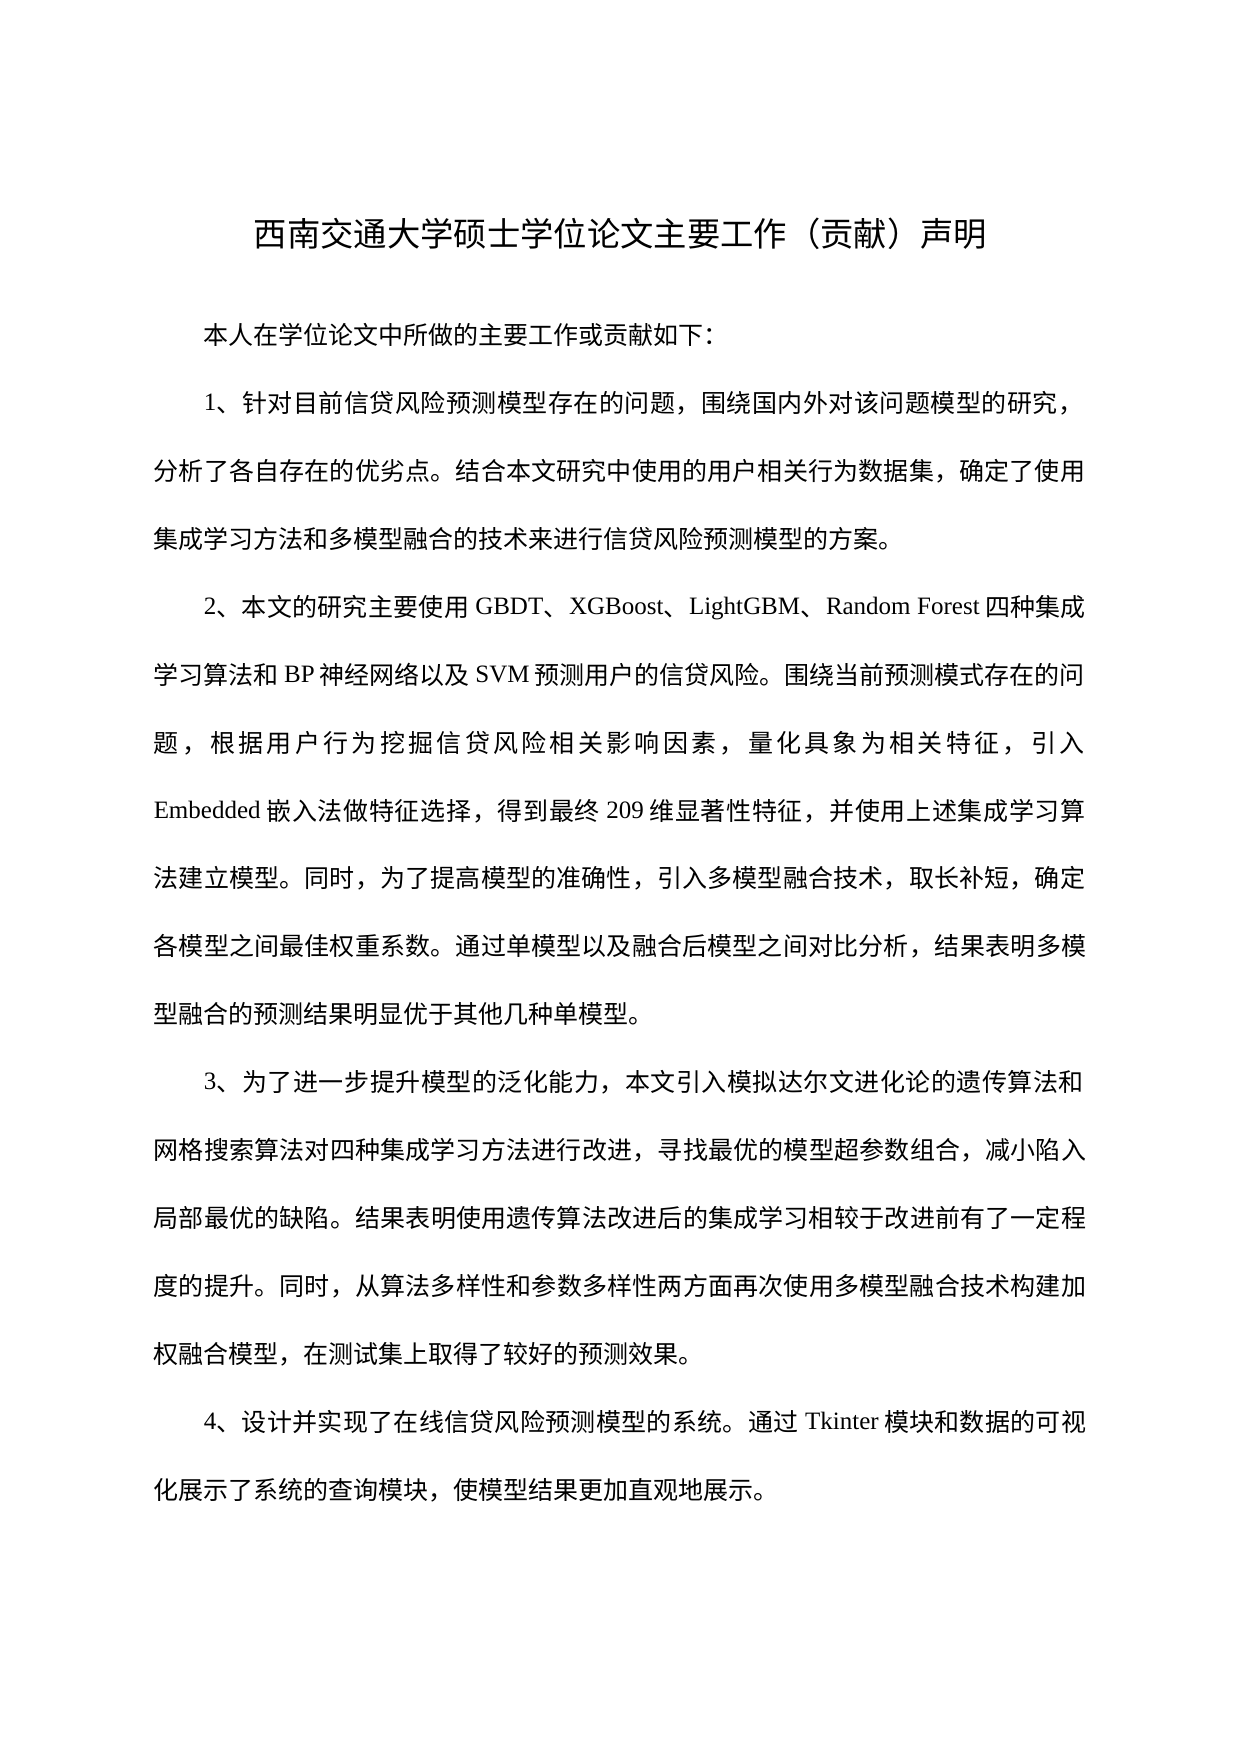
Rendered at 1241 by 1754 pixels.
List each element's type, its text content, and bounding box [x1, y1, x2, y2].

text 西南交通大学硕士学位论文主要工作（贡献）声明 [153, 198, 1087, 266]
text 2、本文的研究主要使用GBDT、XGBoost、LightGBM、Random Forest四种集成学习算法和BP神经网络以及SVM预测用户的信贷风险。围绕当前预测模式存在的问题，根据用户行为挖掘信贷风险相关影响因素，量化具象为相关特征，引入Embedded嵌入法做特征选择，得到最终209维显著性特征，并使用上述集成学习算法建立模型。同时，为了提高模型的准确性，引入多模型融合技术，取长补短，确定各模型之间最佳权重系数。通过单模型以及融合后模型之间对比分析，结果表明多模型融合的预测结果明显优于其他几种单模型。 [153, 571, 1087, 1047]
text 本人在学位论文中所做的主要工作或贡献如下： [153, 300, 1087, 368]
text 3、为了进一步提升模型的泛化能力，本文引入模拟达尔文进化论的遗传算法和网格搜索算法对四种集成学习方法进行改进，寻找最优的模型超参数组合，减小陷入局部最优的缺陷。结果表明使用遗传算法改进后的集成学习相较于改进前有了一定程度的提升。同时，从算法多样性和参数多样性两方面再次使用多模型融合技术构建加权融合模型，在测试集上取得了较好的预测效果。 [153, 1047, 1087, 1386]
text 4、设计并实现了在线信贷风险预测模型的系统。通过Tkinter模块和数据的可视化展示了系统的查询模块，使模型结果更加直观地展示。 [153, 1386, 1087, 1522]
text 1、针对目前信贷风险预测模型存在的问题，围绕国内外对该问题模型的研究，分析了各自存在的优劣点。结合本文研究中使用的用户相关行为数据集，确定了使用集成学习方法和多模型融合的技术来进行信贷风险预测模型的方案。 [153, 368, 1087, 571]
